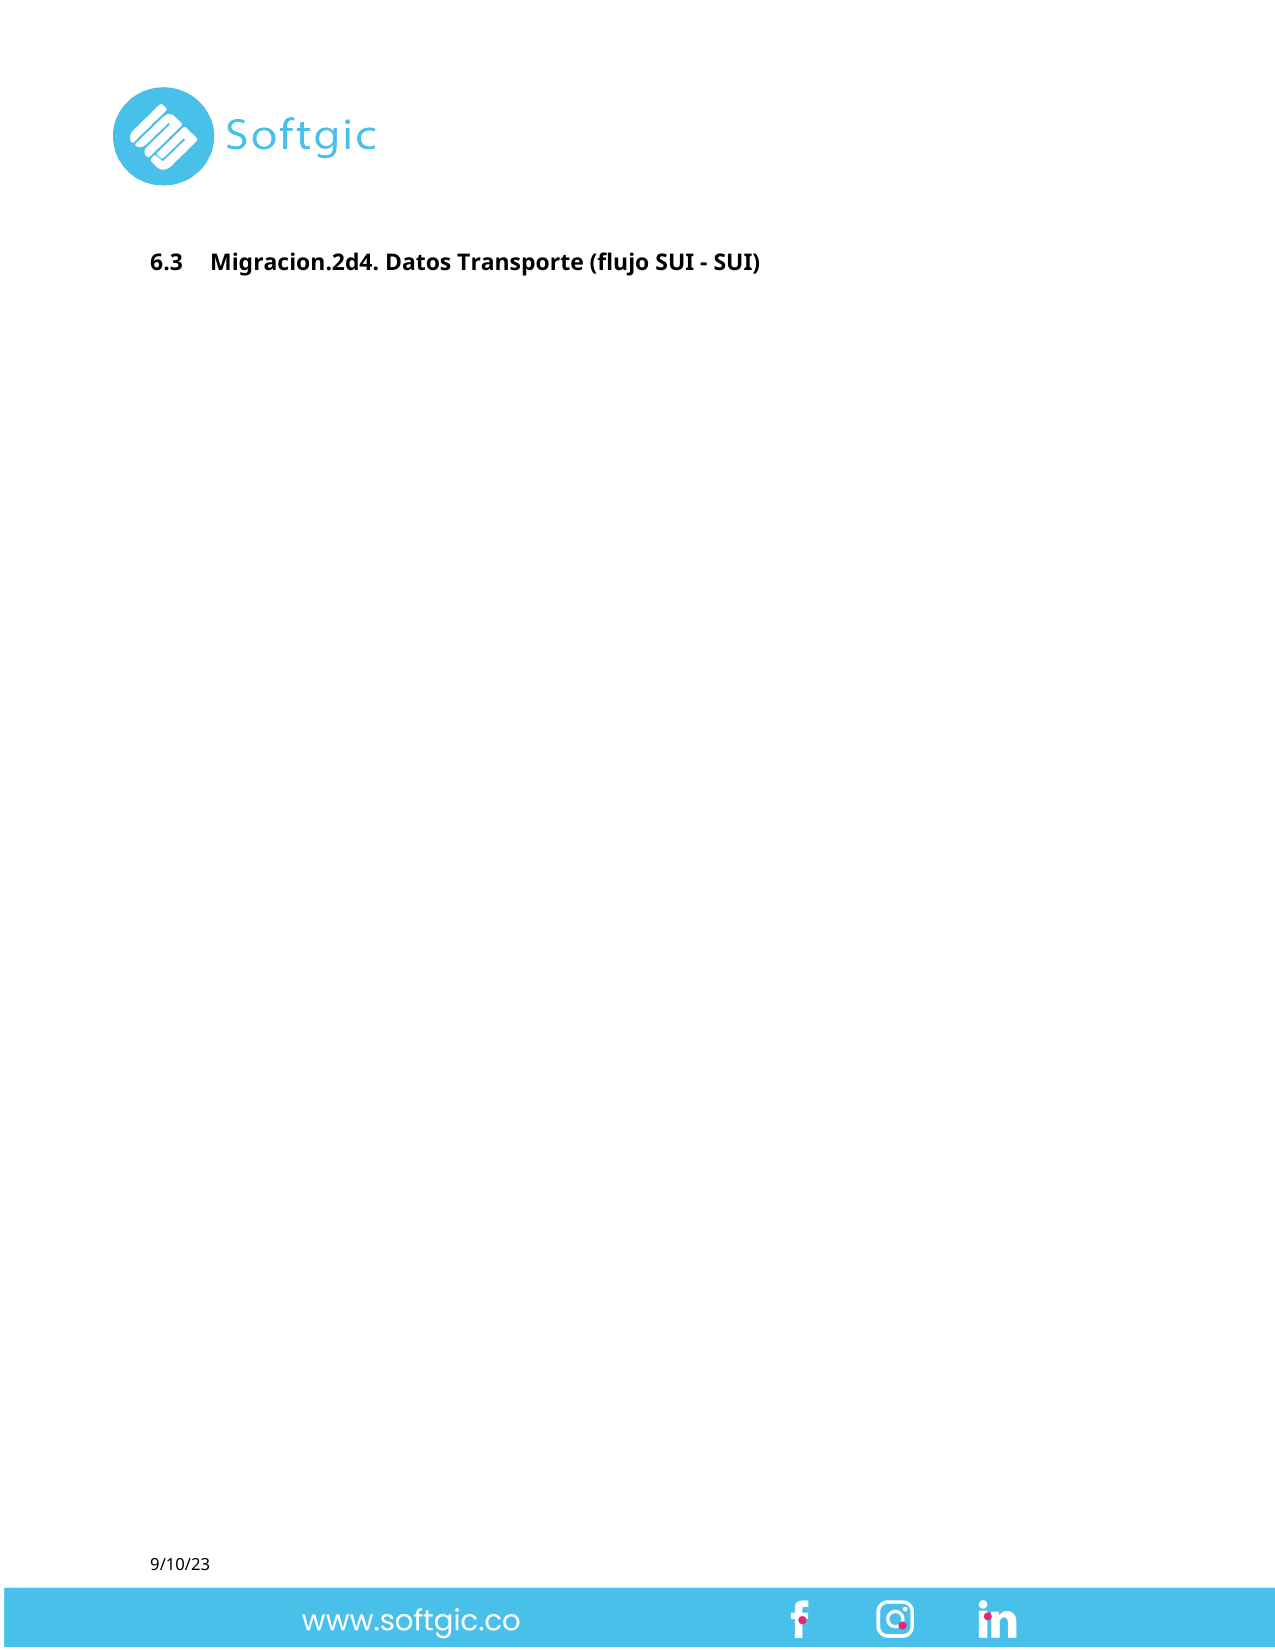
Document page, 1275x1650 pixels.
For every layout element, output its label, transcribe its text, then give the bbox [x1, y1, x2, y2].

subtitle Migracion.2d4. Datos Transporte (flujo SUI - SUI) [150, 246, 1125, 277]
picture [4, 0, 1275, 1647]
